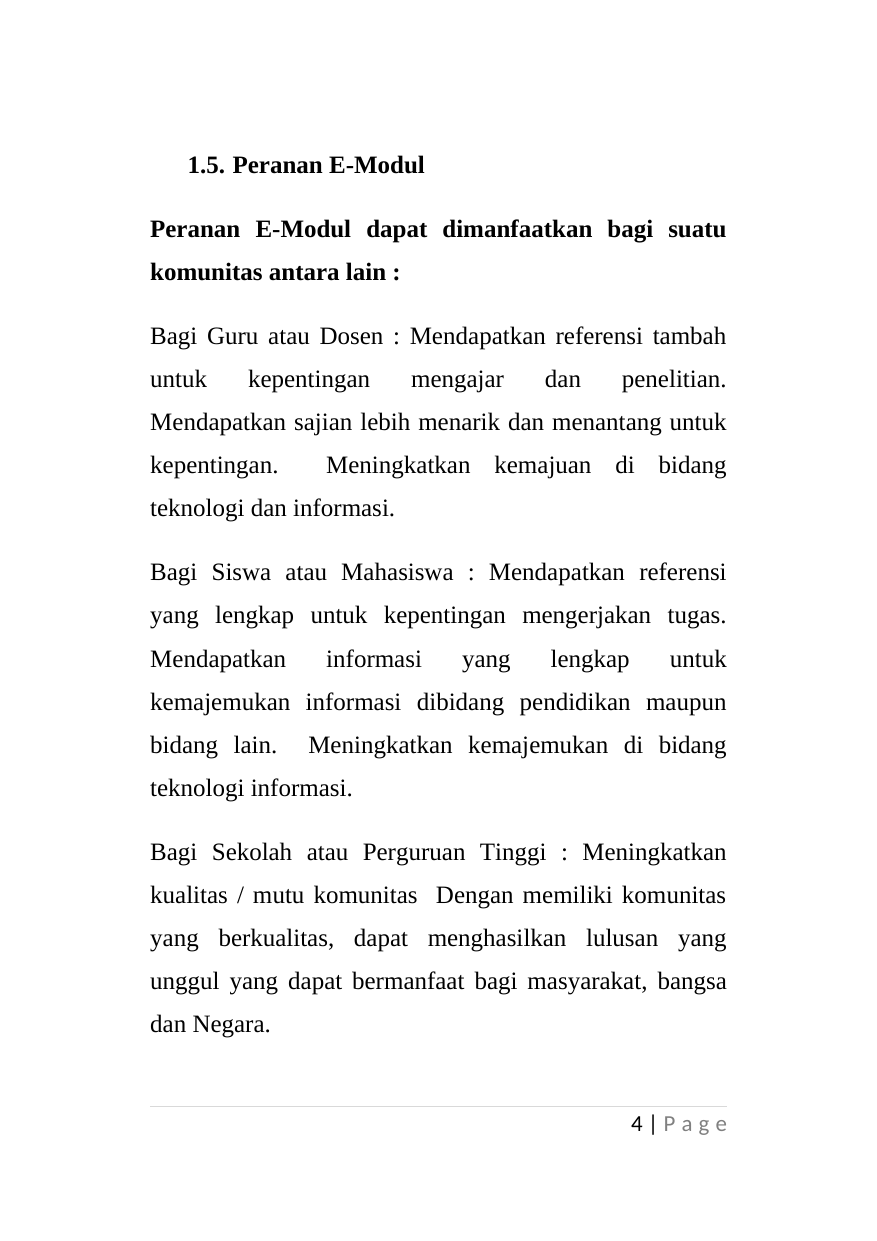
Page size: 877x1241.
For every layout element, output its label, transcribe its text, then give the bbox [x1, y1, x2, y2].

text Bagi Guru atau Dosen : Mendapatkan referensi tambah untuk kepentingan mengajar dan penelitian. Mendapatkan sajian lebih menarik dan menantang untuk kepentingan. Meningkatkan kemajuan di bidang teknologi dan informasi. [150, 321, 727, 522]
text Bagi Siswa atau Mahasiswa : Mendapatkan referensi yang lengkap untuk kepentingan mengerjakan tugas. Mendapatkan informasi yang lengkap untuk kemajemukan informasi dibidang pendidikan maupun bidang lain. Meningkatkan kemajemukan di bidang teknologi informasi. [150, 557, 727, 802]
text Peranan E-Modul dapat dimanfaatkan bagi suatu komunitas antara lain : [150, 214, 727, 286]
list Peranan E-Modul [187, 150, 727, 179]
text Bagi Sekolah atau Perguruan Tinggi : Meningkatkan kualitas / mutu komunitas Dengan memiliki komunitas yang berkualitas, dapat menghasilkan lulusan yang unggul yang dapat bermanfaat bagi masyarakat, bangsa dan Negara. [150, 837, 727, 1038]
